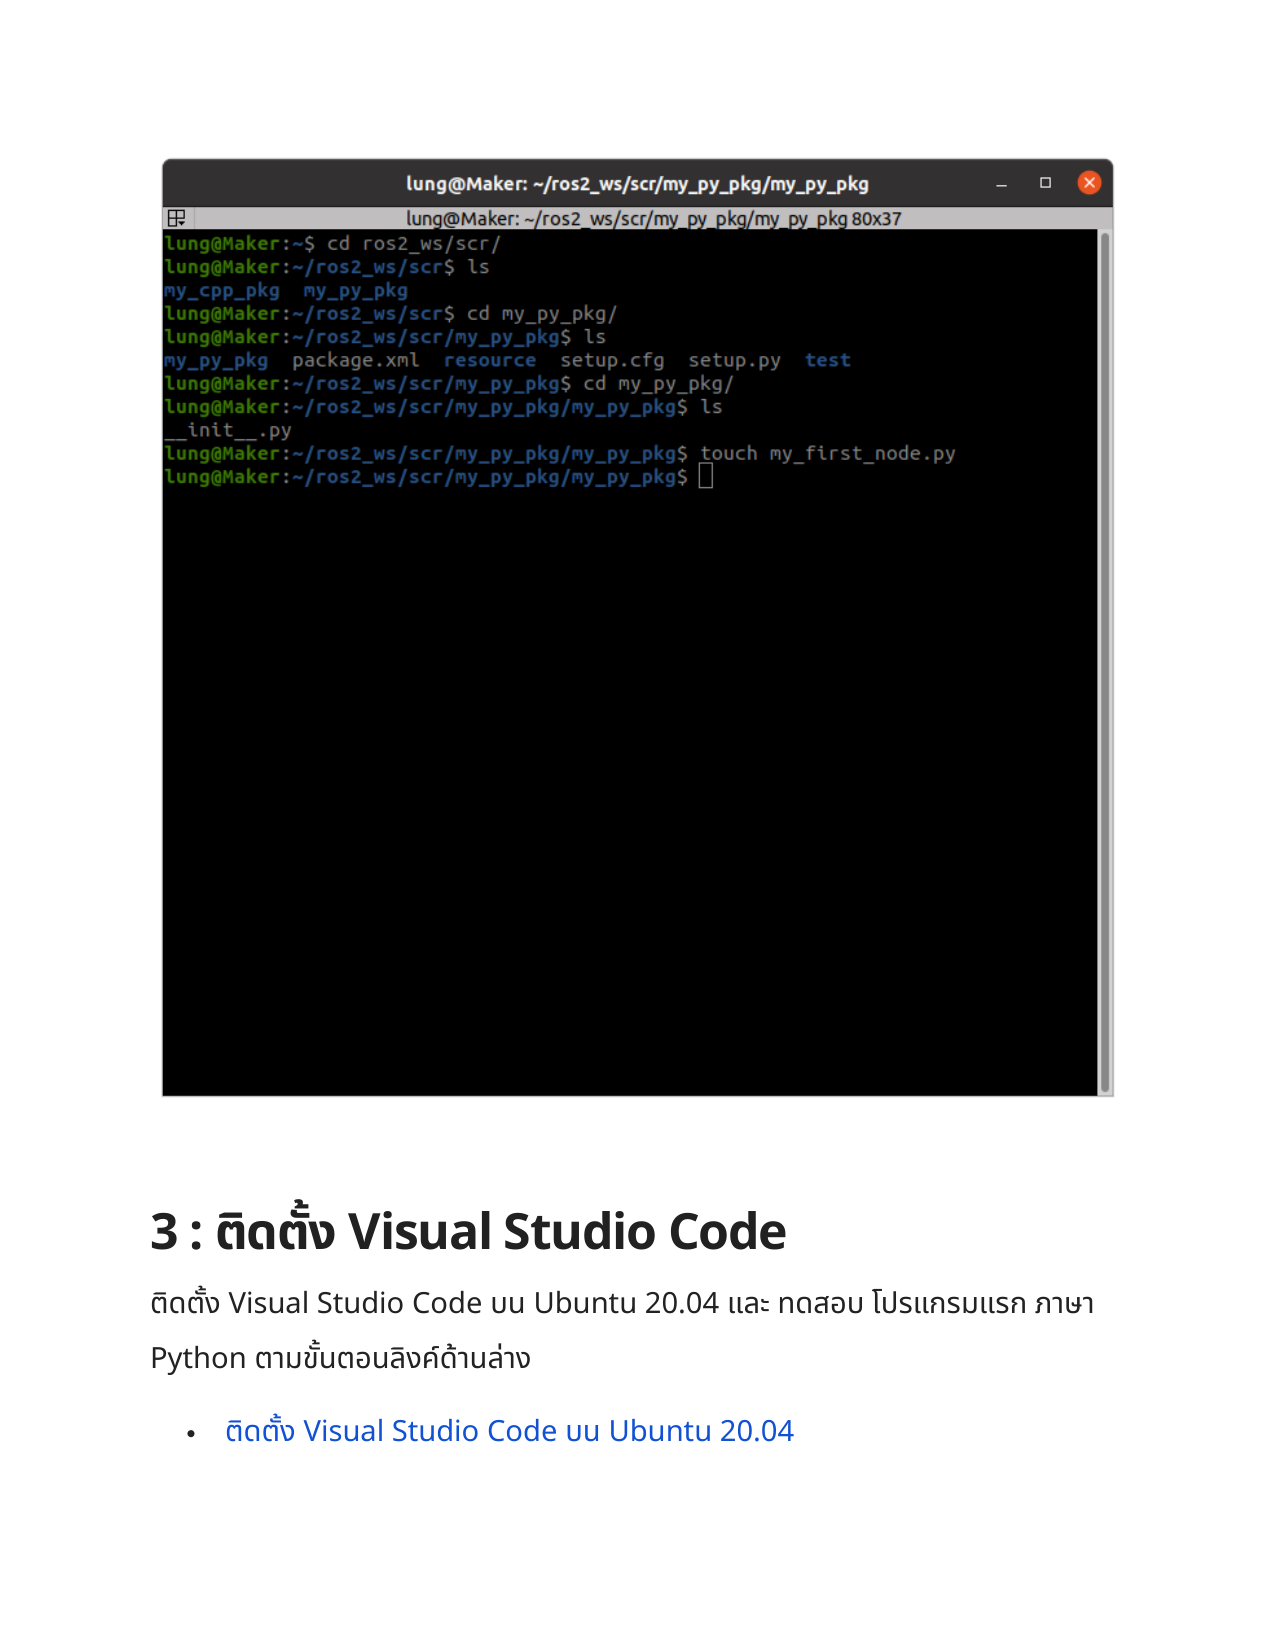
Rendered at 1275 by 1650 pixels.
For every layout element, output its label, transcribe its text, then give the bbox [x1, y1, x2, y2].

list ติดตั้ง Visual Studio Code บน Ubuntu 20.04 [187, 1410, 1125, 1454]
picture [150, 150, 1125, 1109]
text 3 : ติดตั้ง Visual Studio Code ติดตั้ง Visual Studio Code บน Ubuntu 20.04 และ ทดสอบ โปรแกรมแรก ภาษา Python ตามขั้นตอนลิงค์ด้านล่าง [150, 1196, 1125, 1381]
